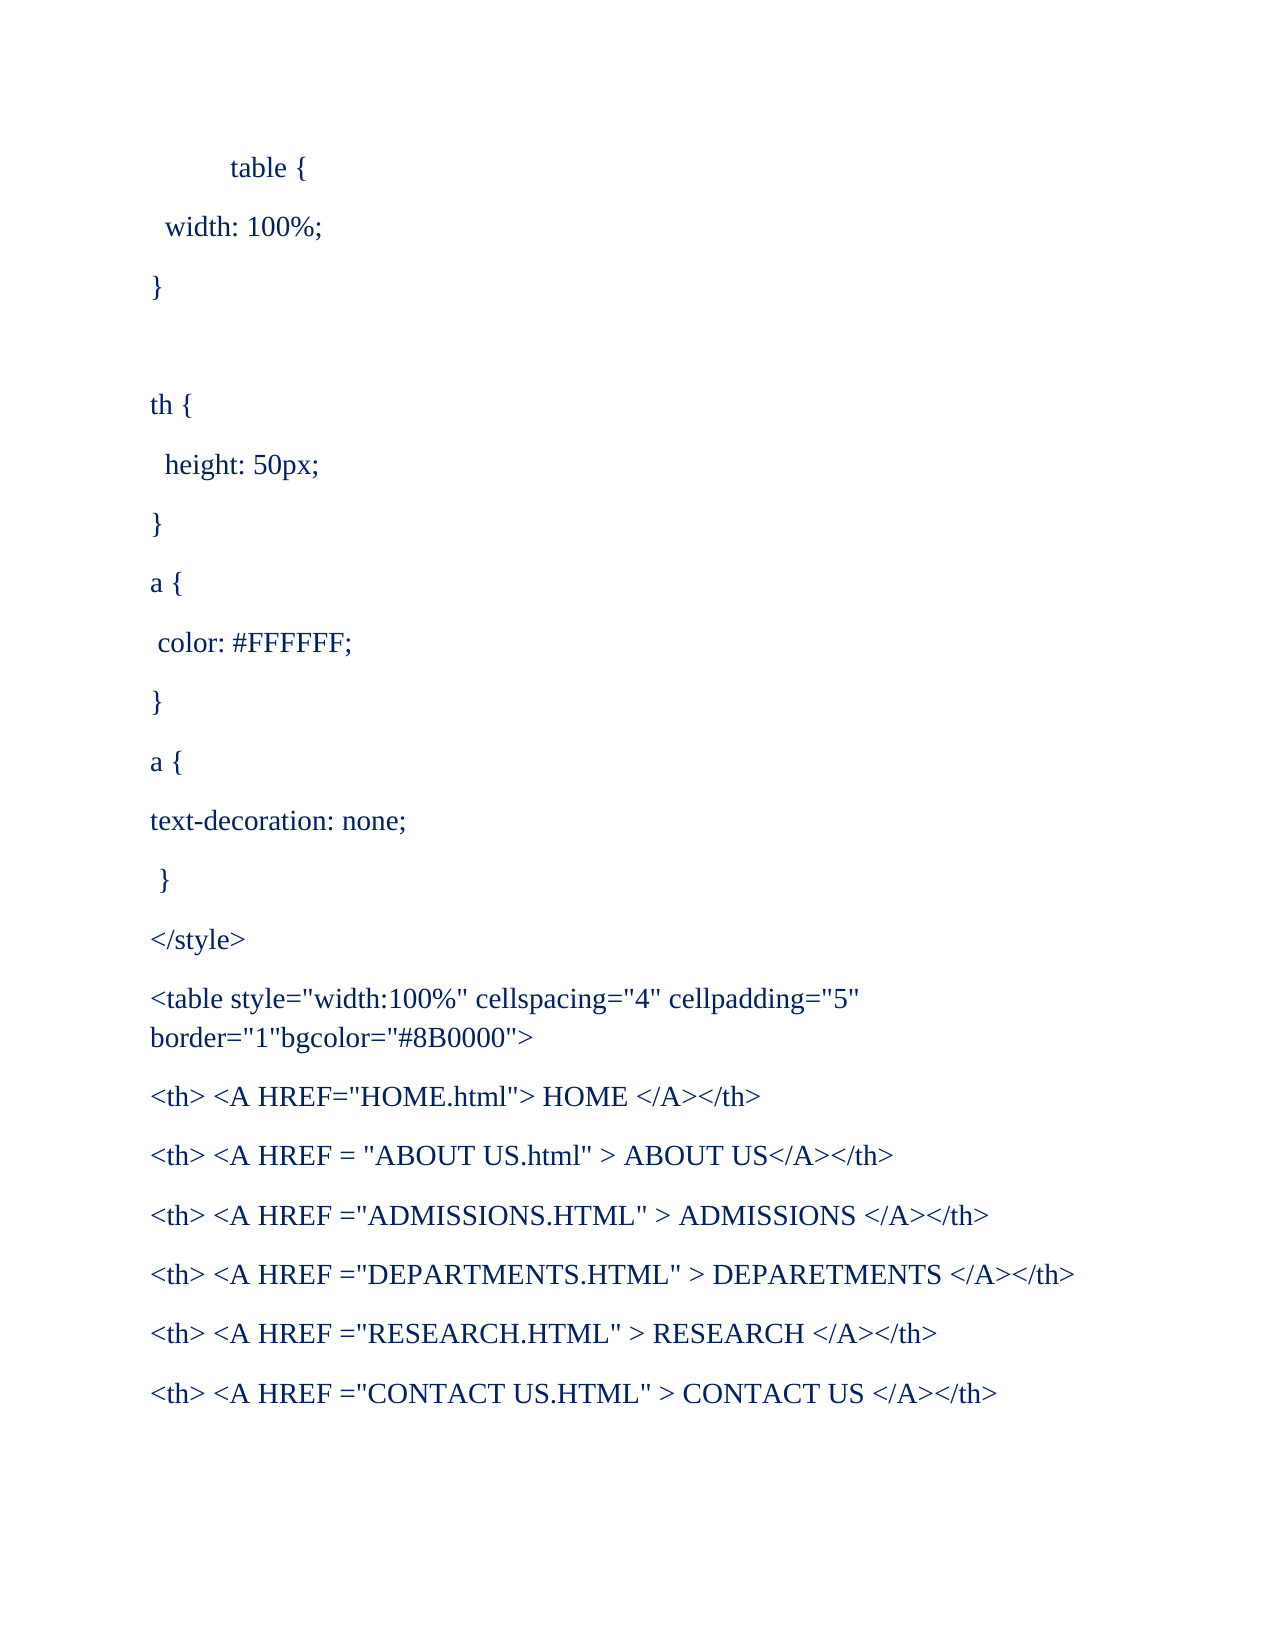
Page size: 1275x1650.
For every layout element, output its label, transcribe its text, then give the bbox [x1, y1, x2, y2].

text height: 50px; [150, 447, 1125, 480]
text } [150, 862, 1125, 896]
text <th> <A HREF = "ABOUT US.html" > ABOUT US</A></th> [150, 1138, 1125, 1172]
text </style> [150, 922, 1125, 955]
text color: #FFFFFF; [150, 625, 1125, 658]
text } [150, 269, 1125, 302]
text } [150, 506, 1125, 540]
text <th> <A HREF ="RESEARCH.HTML" > RESEARCH </A></th> [150, 1317, 1125, 1350]
text text-decoration: none; [150, 803, 1125, 837]
text <th> <A HREF="HOME.html"> HOME </A></th> [150, 1079, 1125, 1113]
text <th> <A HREF ="CONTACT US.HTML" > CONTACT US </A></th> [150, 1376, 1125, 1409]
text table { [150, 150, 1125, 183]
text a { [150, 744, 1125, 777]
text width: 100%; [150, 209, 1125, 243]
text th { [150, 387, 1125, 421]
text <th> <A HREF ="ADMISSIONS.HTML" > ADMISSIONS </A></th> [150, 1198, 1125, 1231]
text } [150, 684, 1125, 718]
text <th> <A HREF ="DEPARTMENTS.HTML" > DEPARETMENTS </A></th> [150, 1257, 1125, 1291]
text a { [150, 566, 1125, 599]
text <table style="width:100%" cellspacing="4" cellpadding="5" border="1"bgcolor="#8B0000"> [150, 981, 1125, 1053]
